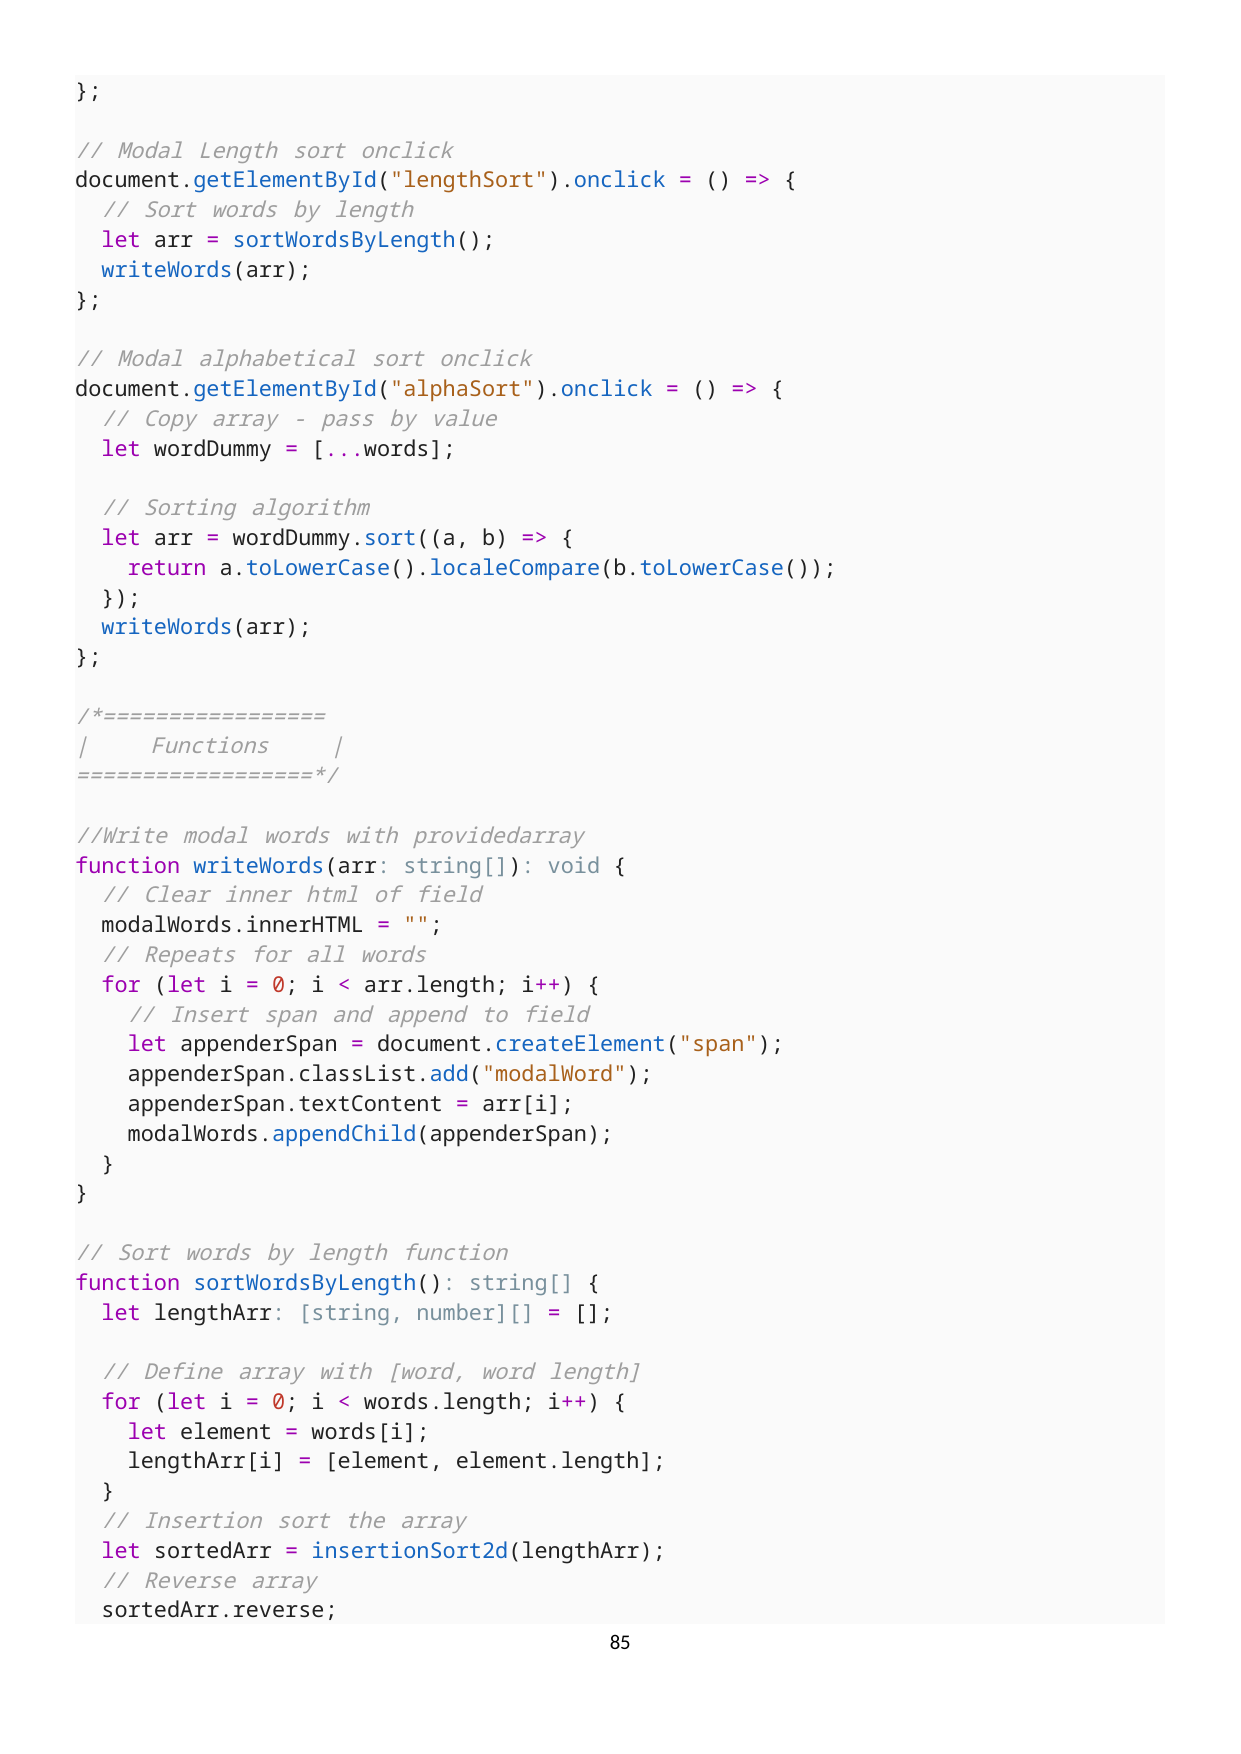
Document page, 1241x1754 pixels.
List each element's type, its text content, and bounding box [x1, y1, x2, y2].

text writeWords(arr); [75, 611, 1165, 641]
text lengthArr[i] = [element, element.length]; [75, 1445, 1165, 1475]
text return a.toLowerCase().localeCompare(b.toLowerCase()); [75, 552, 1165, 581]
text function writeWords(arr: string[]): void { [75, 849, 1165, 879]
text ==================*/ [75, 760, 1165, 790]
text } [75, 1147, 1165, 1177]
text modalWords.innerHTML = ""; [75, 909, 1165, 939]
text // Insertion sort the array [75, 1505, 1165, 1535]
text for (let i = 0; i < words.length; i++) { [75, 1386, 1165, 1416]
text let sortedArr = insertionSort2d(lengthArr); [75, 1535, 1165, 1564]
text } [75, 1177, 1165, 1207]
text writeWords(arr); [75, 254, 1165, 283]
text // Modal alphabetical sort onclick [75, 343, 1165, 373]
text modalWords.appendChild(appenderSpan); [75, 1118, 1165, 1147]
text for (let i = 0; i < arr.length; i++) { [75, 969, 1165, 998]
text | Functions | [75, 730, 1165, 760]
text document.getElementById("lengthSort").onclick = () => { [75, 164, 1165, 194]
text // Reverse array [75, 1564, 1165, 1594]
text appenderSpan.classList.add("modalWord"); [75, 1058, 1165, 1088]
text let lengthArr: [string, number][] = []; [75, 1296, 1165, 1326]
text // Clear inner html of field [75, 879, 1165, 909]
text // Define array with [word, word length] [75, 1356, 1165, 1386]
text // Sort words by length function [75, 1237, 1165, 1267]
text let arr = sortWordsByLength(); [75, 224, 1165, 254]
text // Insert span and append to field [75, 998, 1165, 1028]
text // Sorting algorithm [75, 492, 1165, 522]
text document.getElementById("alphaSort").onclick = () => { [75, 373, 1165, 403]
text appenderSpan.textContent = arr[i]; [75, 1088, 1165, 1118]
text }; [75, 641, 1165, 671]
text // Repeats for all words [75, 939, 1165, 969]
text // Sort words by length [75, 194, 1165, 224]
text let appenderSpan = document.createElement("span"); [75, 1028, 1165, 1058]
text function sortWordsByLength(): string[] { [75, 1267, 1165, 1296]
text sortedArr.reverse; [75, 1594, 1165, 1624]
text }; [75, 283, 1165, 313]
text //Write modal words with providedarray [75, 820, 1165, 849]
text /*================= [75, 701, 1165, 730]
text // Copy array - pass by value [75, 403, 1165, 432]
text let arr = wordDummy.sort((a, b) => { [75, 522, 1165, 552]
text let element = words[i]; [75, 1416, 1165, 1445]
text } [75, 1475, 1165, 1505]
text }); [75, 581, 1165, 611]
text let wordDummy = [...words]; [75, 432, 1165, 462]
text }; [75, 75, 1165, 105]
text // Modal Length sort onclick [75, 134, 1165, 164]
